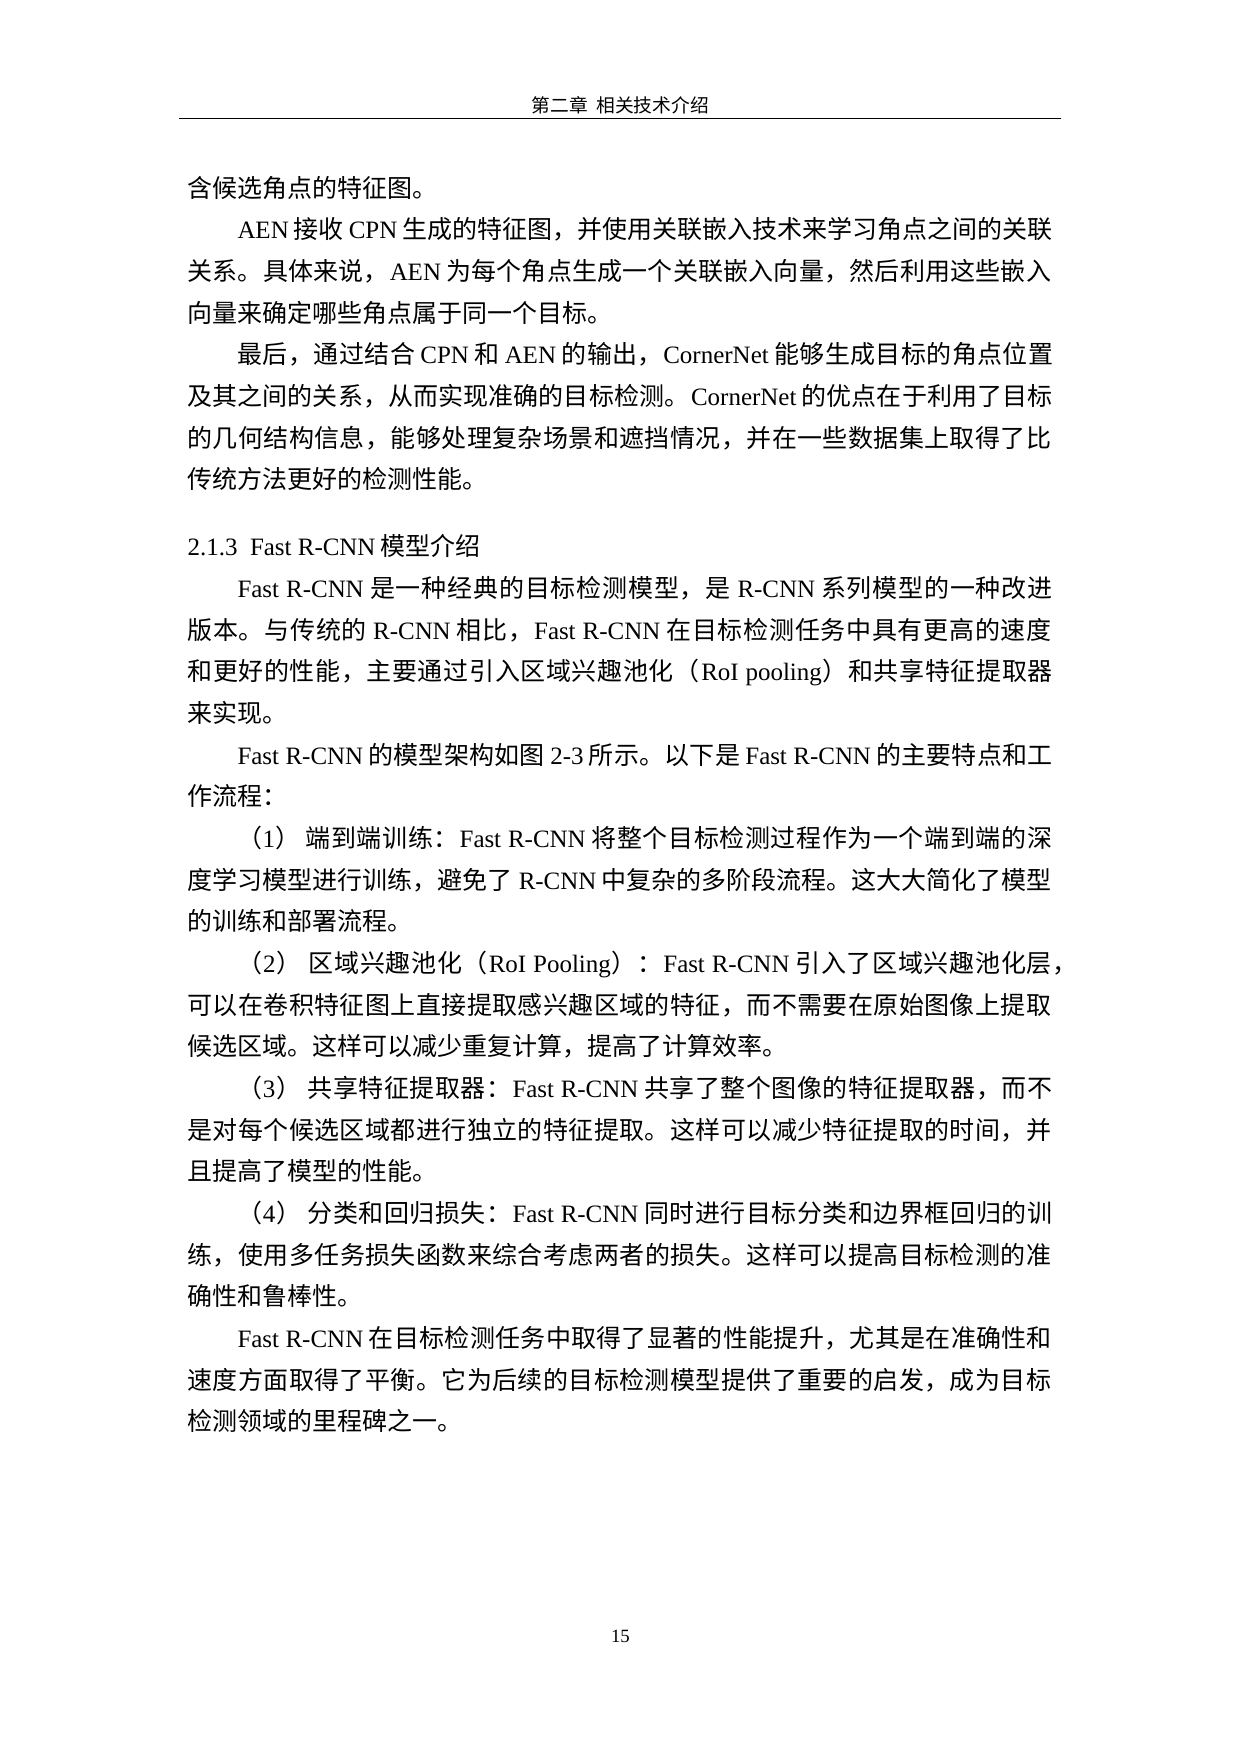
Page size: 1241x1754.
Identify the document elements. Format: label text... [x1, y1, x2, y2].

text （2） 区域兴趣池化（RoI Pooling）：Fast R-CNN引入了区域兴趣池化层，可以在卷积特征图上直接提取感兴趣区域的特征，而不需要在原始图像上提取候选区域。这样可以减少重复计算，提高了计算效率。 [187, 939, 1053, 1064]
text （4） 分类和回归损失：Fast R-CNN同时进行目标分类和边界框回归的训练，使用多任务损失函数来综合考虑两者的损失。这样可以提高目标检测的准确性和鲁棒性。 [187, 1189, 1053, 1314]
list 端到端训练：Fast R-CNN将整个目标检测过程作为一个端到端的深度学习模型进行训练，避免了R-CNN中复杂的多阶段流程。这大大简化了模型的训练和部署流程。 [187, 814, 1053, 939]
text 2.1.3 Fast R-CNN模型介绍 [187, 522, 1053, 564]
text Fast R-CNN的模型架构如图2-3所示。以下是Fast R-CNN的主要特点和工作流程： [187, 731, 1053, 814]
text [187, 164, 1053, 206]
text Fast R-CNN是一种经典的目标检测模型，是R-CNN系列模型的一种改进版本。与传统的R-CNN相比，Fast R-CNN在目标检测任务中具有更高的速度和更好的性能，主要通过引入区域兴趣池化（RoI pooling）和共享特征提取器来实现。 [187, 564, 1053, 731]
text （3） 共享特征提取器：Fast R-CNN共享了整个图像的特征提取器，而不是对每个候选区域都进行独立的特征提取。这样可以减少特征提取的时间，并且提高了模型的性能。 [187, 1064, 1053, 1189]
text 最后，通过结合CPN和AEN的输出，CornerNet能够生成目标的角点位置及其之间的关系，从而实现准确的目标检测。CornerNet的优点在于利用了目标的几何结构信息，能够处理复杂场景和遮挡情况，并在一些数据集上取得了比传统方法更好的检测性能。 [187, 331, 1053, 497]
text Fast R-CNN在目标检测任务中取得了显著的性能提升，尤其是在准确性和速度方面取得了平衡。它为后续的目标检测模型提供了重要的启发，成为目标检测领域的里程碑之一。 [187, 1314, 1053, 1439]
text AEN接收CPN生成的特征图，并使用关联嵌入技术来学习角点之间的关联关系。具体来说，AEN为每个角点生成一个关联嵌入向量，然后利用这些嵌入向量来确定哪些角点属于同一个目标。 [187, 206, 1053, 331]
